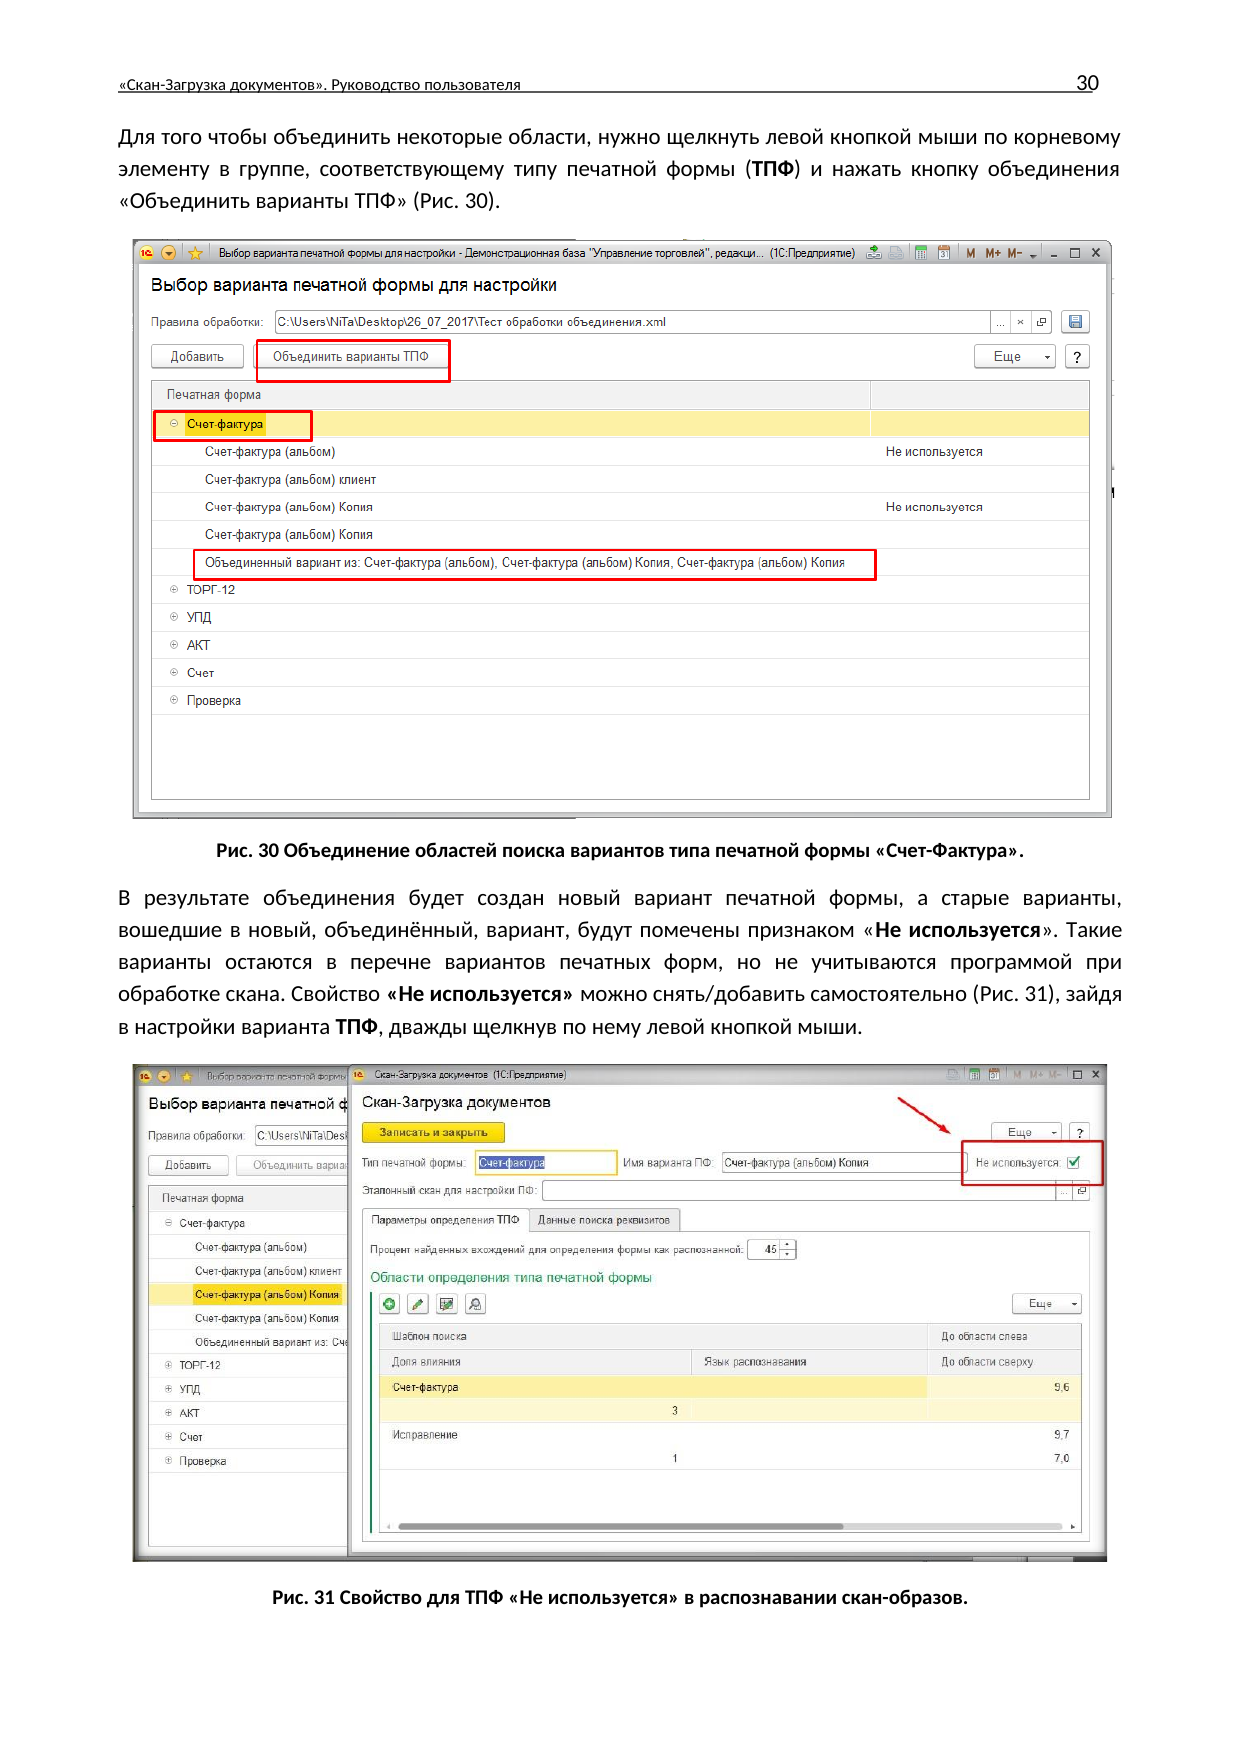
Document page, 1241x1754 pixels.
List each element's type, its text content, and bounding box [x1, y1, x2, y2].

text В результате объединения будет создан новый вариант печатной формы, а старые варианты, вошедшие в новый, объединённый, вариант, будут помечены признаком «Не используется». Такие варианты остаются в перечне вариантов печатных форм, но не учитываются программой при обработке скана. Свойство «Не используется» можно снять/добавить самостоятельно (Рис. 31), зайдя в настройки варианта ТПФ, дважды щелкнув по нему левой кнопкой мыши. [118, 883, 1123, 1040]
text Рис. 31 Свойство для ТПФ «Не используется» в распознавании скан-образов. [117, 1584, 1123, 1609]
text Для того чтобы объединить некоторые области, нужно щелкнуть левой кнопкой мыши по корневому элементу в группе, соответствующему типу печатной формы (ТПФ) и нажать кнопку объединения [118, 122, 1123, 182]
picture [132, 239, 1115, 819]
picture [132, 1064, 1108, 1562]
text «Объединить варианты ТПФ» (Рис. 30). [118, 186, 1178, 214]
